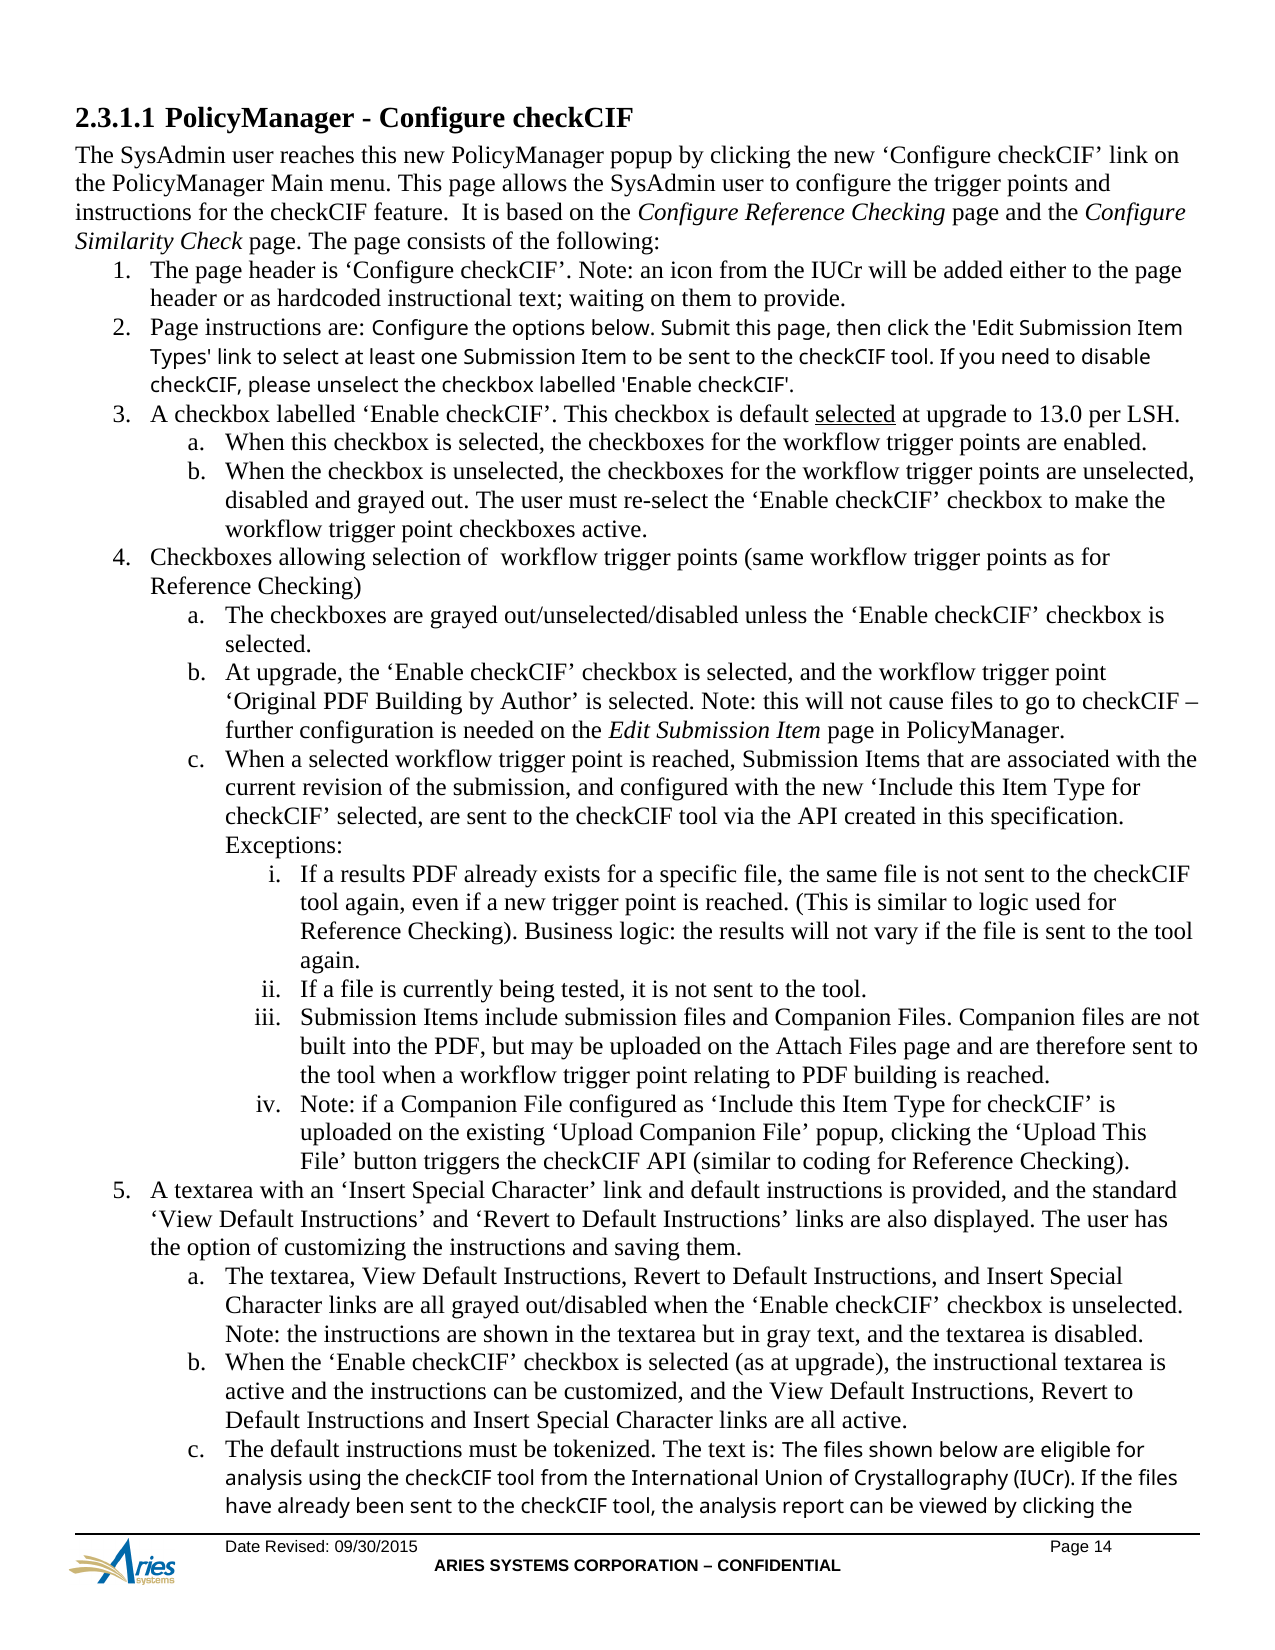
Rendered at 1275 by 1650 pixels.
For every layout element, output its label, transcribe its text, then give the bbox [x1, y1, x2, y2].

picture [68, 1538, 175, 1585]
list When this checkbox is selected, the checkboxes for the workflow trigger points are enabled. [187, 427, 1200, 456]
list If a file is currently being tested, it is not sent to the tool. [281, 974, 1200, 1002]
list When the checkbox is unselected, the checkboxes for the workflow trigger points are unselected, disabled and grayed out. The user must re-select the ‘Enable checkCIF’ checkbox to make the workflow trigger point checkboxes active. [187, 456, 1200, 542]
list A textarea with an ‘Insert Special Character’ link and default instructions is provided, and the standard ‘View Default Instructions’ and ‘Revert to Default Instructions’ links are also displayed. The user has the option of customizing the instructions and saving them. [112, 1175, 1200, 1261]
list Checkboxes allowing selection of workflow trigger points (same workflow trigger points as for Reference Checking) [112, 542, 1200, 600]
list The textarea, View Default Instructions, Revert to Default Instructions, and Insert Special Character links are all grayed out/disabled when the ‘Enable checkCIF’ checkbox is unselected. Note: the instructions are shown in the textarea but in gray text, and the textarea is disabled. [187, 1261, 1200, 1347]
list The checkboxes are grayed out/unselected/disabled unless the ‘Enable checkCIF’ checkbox is selected. [187, 600, 1200, 657]
subtitle PolicyManager - Configure checkCIF [75, 100, 1200, 133]
list At upgrade, the ‘Enable checkCIF’ checkbox is selected, and the workflow trigger point ‘Original PDF Building by Author’ is selected. Note: this will not cause files to go to checkCIF – further configuration is needed on the Edit Submission Item page in PolicyManager. [187, 657, 1200, 744]
text The SysAdmin user reaches this new PolicyManager popup by clicking the new ‘Configure checkCIF’ link on the PolicyManager Main menu. This page allows the SysAdmin user to configure the trigger points and instructions for the checkCIF feature. It is based on the Configure Reference Checking page and the Configure Similarity Check page. The page consists of the following: [75, 140, 1200, 255]
list When the ‘Enable checkCIF’ checkbox is selected (as at upgrade), the instructional textarea is active and the instructions can be customized, and the View Default Instructions, Revert to Default Instructions and Insert Special Character links are all active. [187, 1347, 1200, 1434]
list When a selected workflow trigger point is reached, Submission Items that are associated with the current revision of the submission, and configured with the new ‘Include this Item Type for checkCIF’ selected, are sent to the checkCIF tool via the API created in this specification. Exceptions: [187, 744, 1200, 859]
list Note: if a Companion File configured as ‘Include this Item Type for checkCIF’ is uploaded on the existing ‘Upload Companion File’ popup, clicking the ‘Upload This File’ button triggers the checkCIF API (similar to coding for Reference Checking). [281, 1089, 1200, 1175]
list If a results PDF already exists for a specific file, the same file is not sent to the checkCIF tool again, even if a new trigger point is reached. (This is similar to logic used for Reference Checking). Business logic: the results will not vary if the file is sent to the tool again. [281, 859, 1200, 974]
list Page instructions are: Configure the options below. Submit this page, then click the 'Edit Submission Item Types' link to select at least one Submission Item to be sent to the checkCIF tool. If you need to disable checkCIF, please unselect the checkbox labelled 'Enable checkCIF'. [112, 312, 1200, 399]
list Submission Items include submission files and Companion Files. Companion files are not built into the PDF, but may be uploaded on the Attach Files page and are therefore sent to the tool when a workflow trigger point relating to PDF building is reached. [281, 1002, 1200, 1089]
list A checkbox labelled ‘Enable checkCIF’. This checkbox is default selected at upgrade to 13.0 per LSH. [112, 399, 1200, 427]
list The page header is ‘Configure checkCIF’. Note: an icon from the IUCr will be added either to the page header or as hardcoded instructional text; waiting on them to provide. [112, 255, 1200, 312]
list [187, 1434, 1200, 1520]
